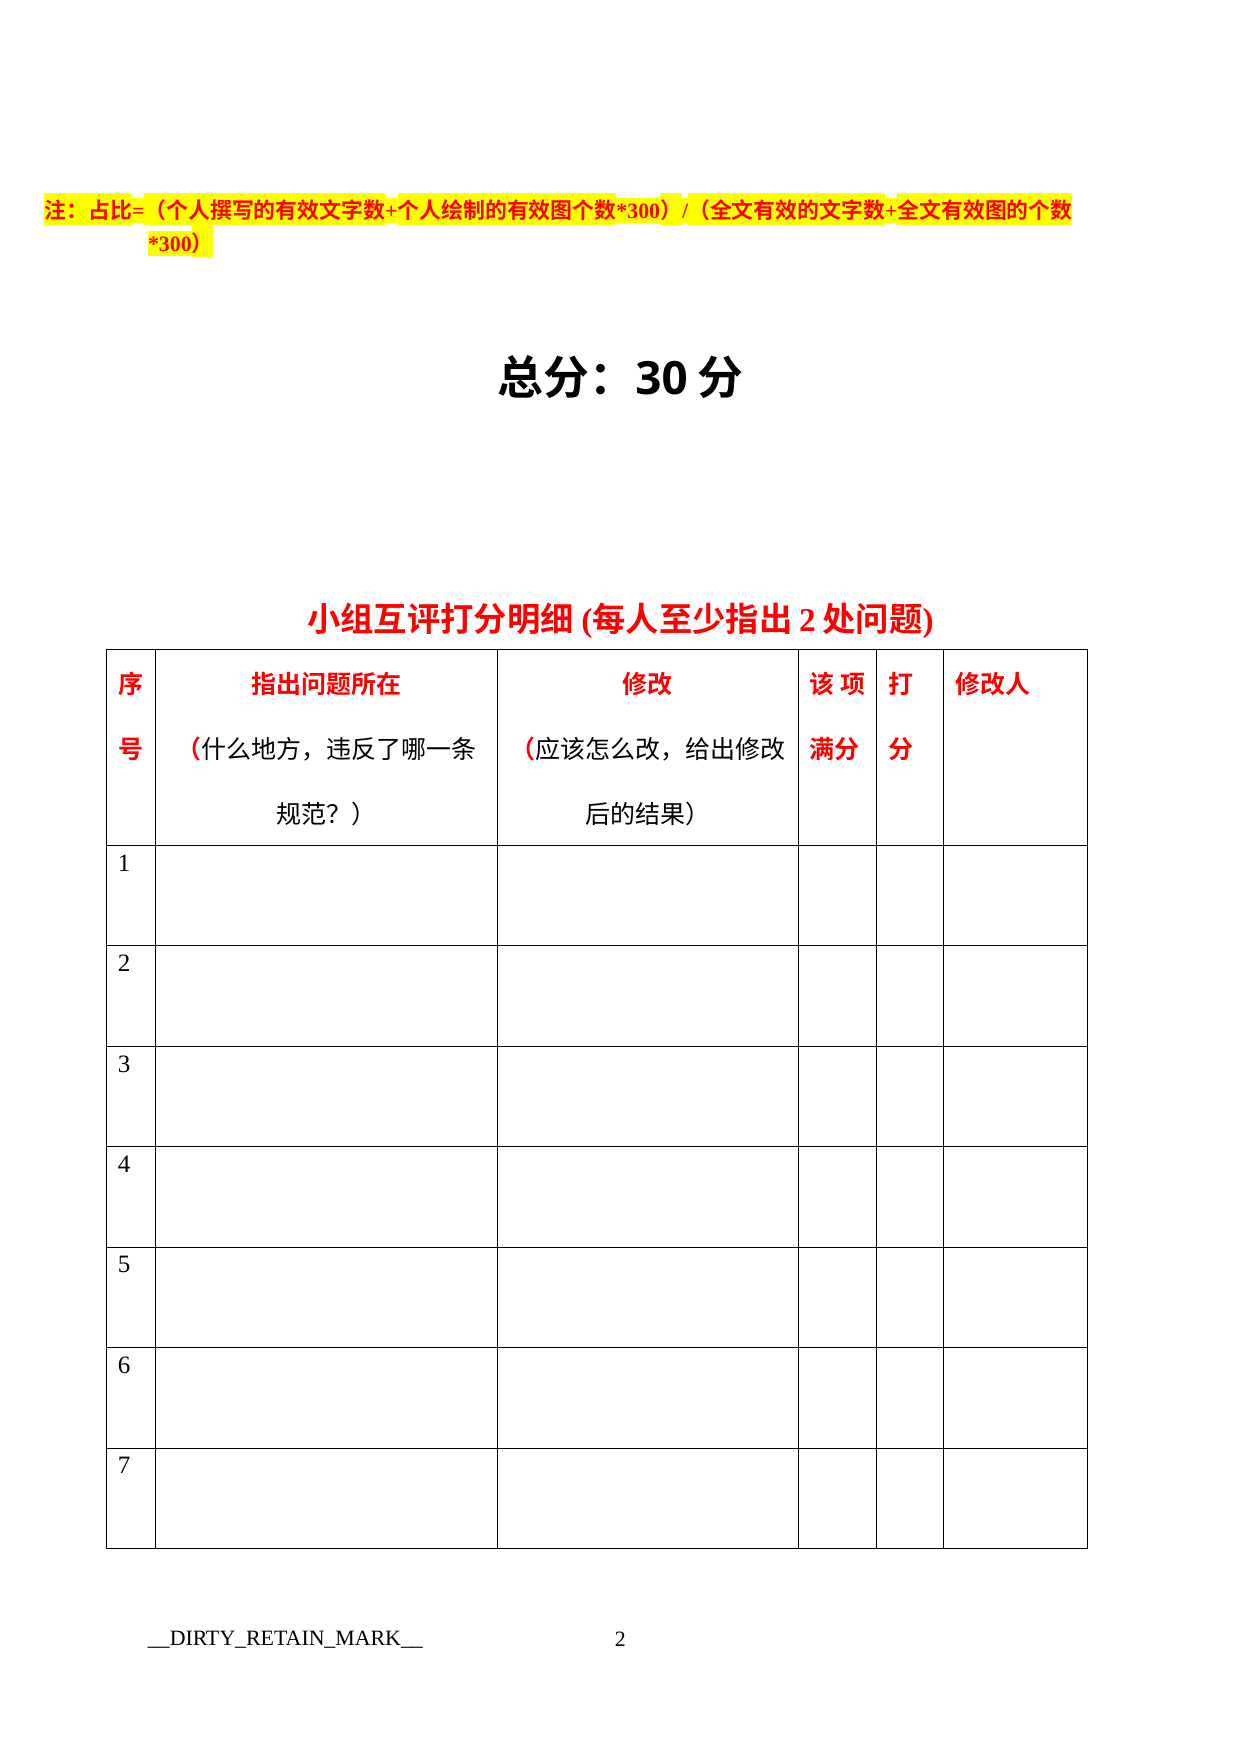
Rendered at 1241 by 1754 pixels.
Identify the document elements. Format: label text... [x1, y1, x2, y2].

table_header 修改人 [944, 650, 1087, 845]
table_cell [799, 1047, 876, 1146]
table_cell [944, 1248, 1087, 1347]
table_cell [156, 1147, 497, 1247]
table_header 修改 （应该怎么改，给出修改后的结果） [498, 650, 798, 845]
table_cell [156, 846, 497, 945]
table_cell [156, 1449, 497, 1548]
table_cell [944, 1047, 1087, 1146]
table_cell 7 [107, 1449, 155, 1548]
table_cell [877, 846, 943, 945]
table_cell [944, 946, 1087, 1046]
table_header 打分 [877, 650, 943, 845]
table_cell 2 [107, 946, 155, 1046]
table_cell [799, 846, 876, 945]
table_cell [799, 1248, 876, 1347]
table_cell 4 [107, 1147, 155, 1247]
text 注：占比=（个人撰写的有效文字数+个人绘制的有效图个数*300）/（全文有效的文字数+全文有效图的个数*300） [44, 193, 1092, 258]
table_cell [498, 1348, 798, 1447]
table_cell [156, 946, 497, 1046]
table_cell [877, 946, 943, 1046]
table_cell [156, 1348, 497, 1447]
table_cell [498, 1248, 798, 1347]
table_cell [498, 1047, 798, 1146]
table_header 该项满分 [799, 650, 876, 845]
table_cell [944, 1147, 1087, 1247]
table_cell [877, 1147, 943, 1247]
table_cell [156, 1248, 497, 1347]
table_cell [944, 846, 1087, 945]
table_cell [877, 1047, 943, 1146]
table_cell [498, 846, 798, 945]
subtitle 总分：30分 [148, 326, 1092, 423]
table_cell [799, 1449, 876, 1548]
table_cell [944, 1449, 1087, 1548]
table_cell [877, 1449, 943, 1548]
table_header 序号 [107, 650, 155, 845]
table_header 指出问题所在 （什么地方，违反了哪一条规范？） [156, 650, 497, 845]
table_cell [498, 1147, 798, 1247]
table_cell [498, 946, 798, 1046]
table_cell 6 [107, 1348, 155, 1447]
table_cell [498, 1449, 798, 1548]
table_cell [944, 1348, 1087, 1447]
table_cell 5 [107, 1248, 155, 1347]
table_cell 1 [107, 846, 155, 945]
table_cell [799, 1147, 876, 1247]
table_cell [877, 1348, 943, 1447]
table_cell [799, 1348, 876, 1447]
text 小组互评打分明细 (每人至少指出2处问题) [148, 584, 1092, 649]
table_cell [799, 946, 876, 1046]
table_cell [156, 1047, 497, 1146]
table_cell 3 [107, 1047, 155, 1146]
table_cell [877, 1248, 943, 1347]
